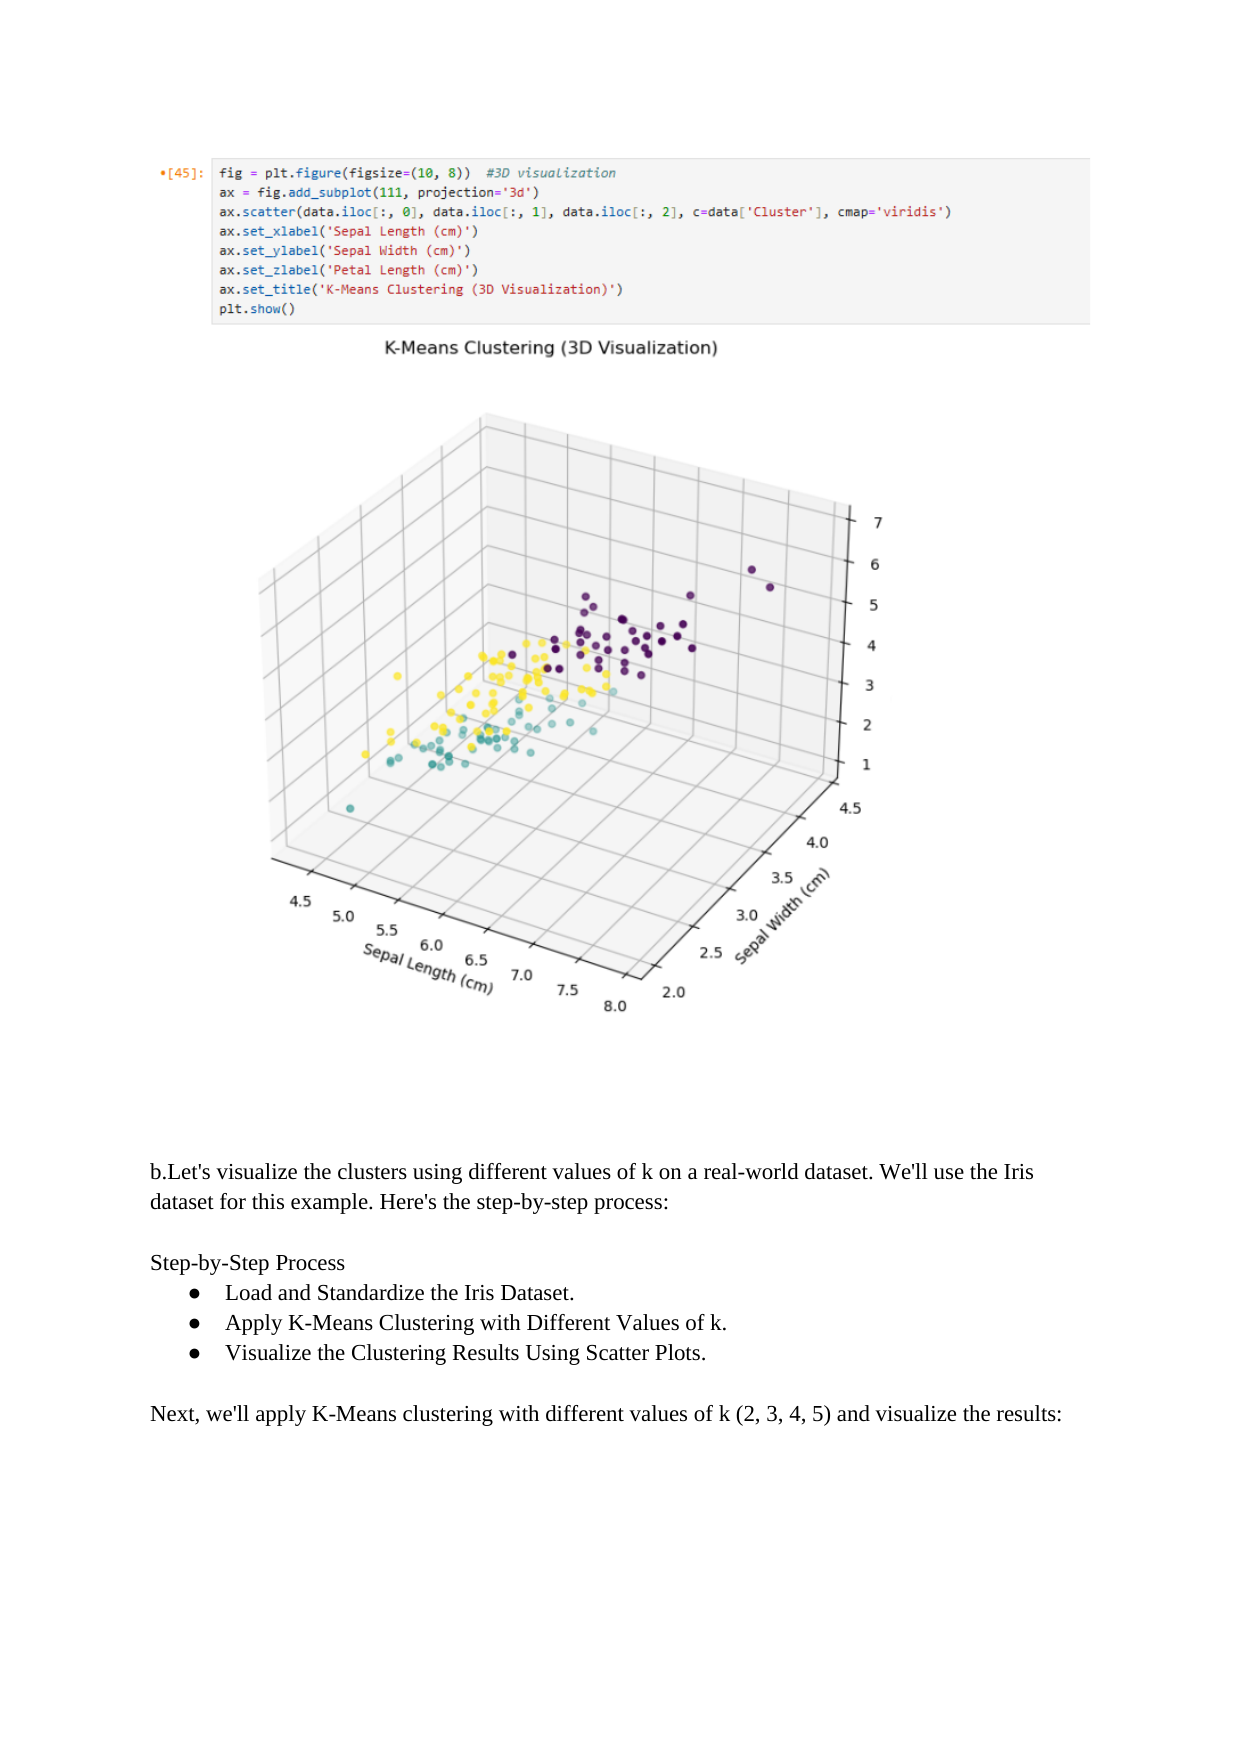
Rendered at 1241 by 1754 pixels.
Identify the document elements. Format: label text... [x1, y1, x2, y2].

text Step-by-Step Process [150, 1249, 1090, 1275]
list Load and Standardize the Iris Dataset. [187, 1279, 1090, 1305]
picture [150, 150, 1091, 1034]
list Apply K-Means Clustering with Different Values of k. [187, 1309, 1090, 1335]
list Visualize the Clustering Results Using Scatter Plots. [187, 1339, 1090, 1366]
text Next, we'll apply K-Means clustering with different values of k (2, 3, 4, 5) and visualize the results: [150, 1400, 1090, 1426]
text b.Let's visualize the clusters using different values of k on a real-world dataset. We'll use the Iris dataset for this example. Here's the step-by-step process: [150, 1158, 1090, 1214]
